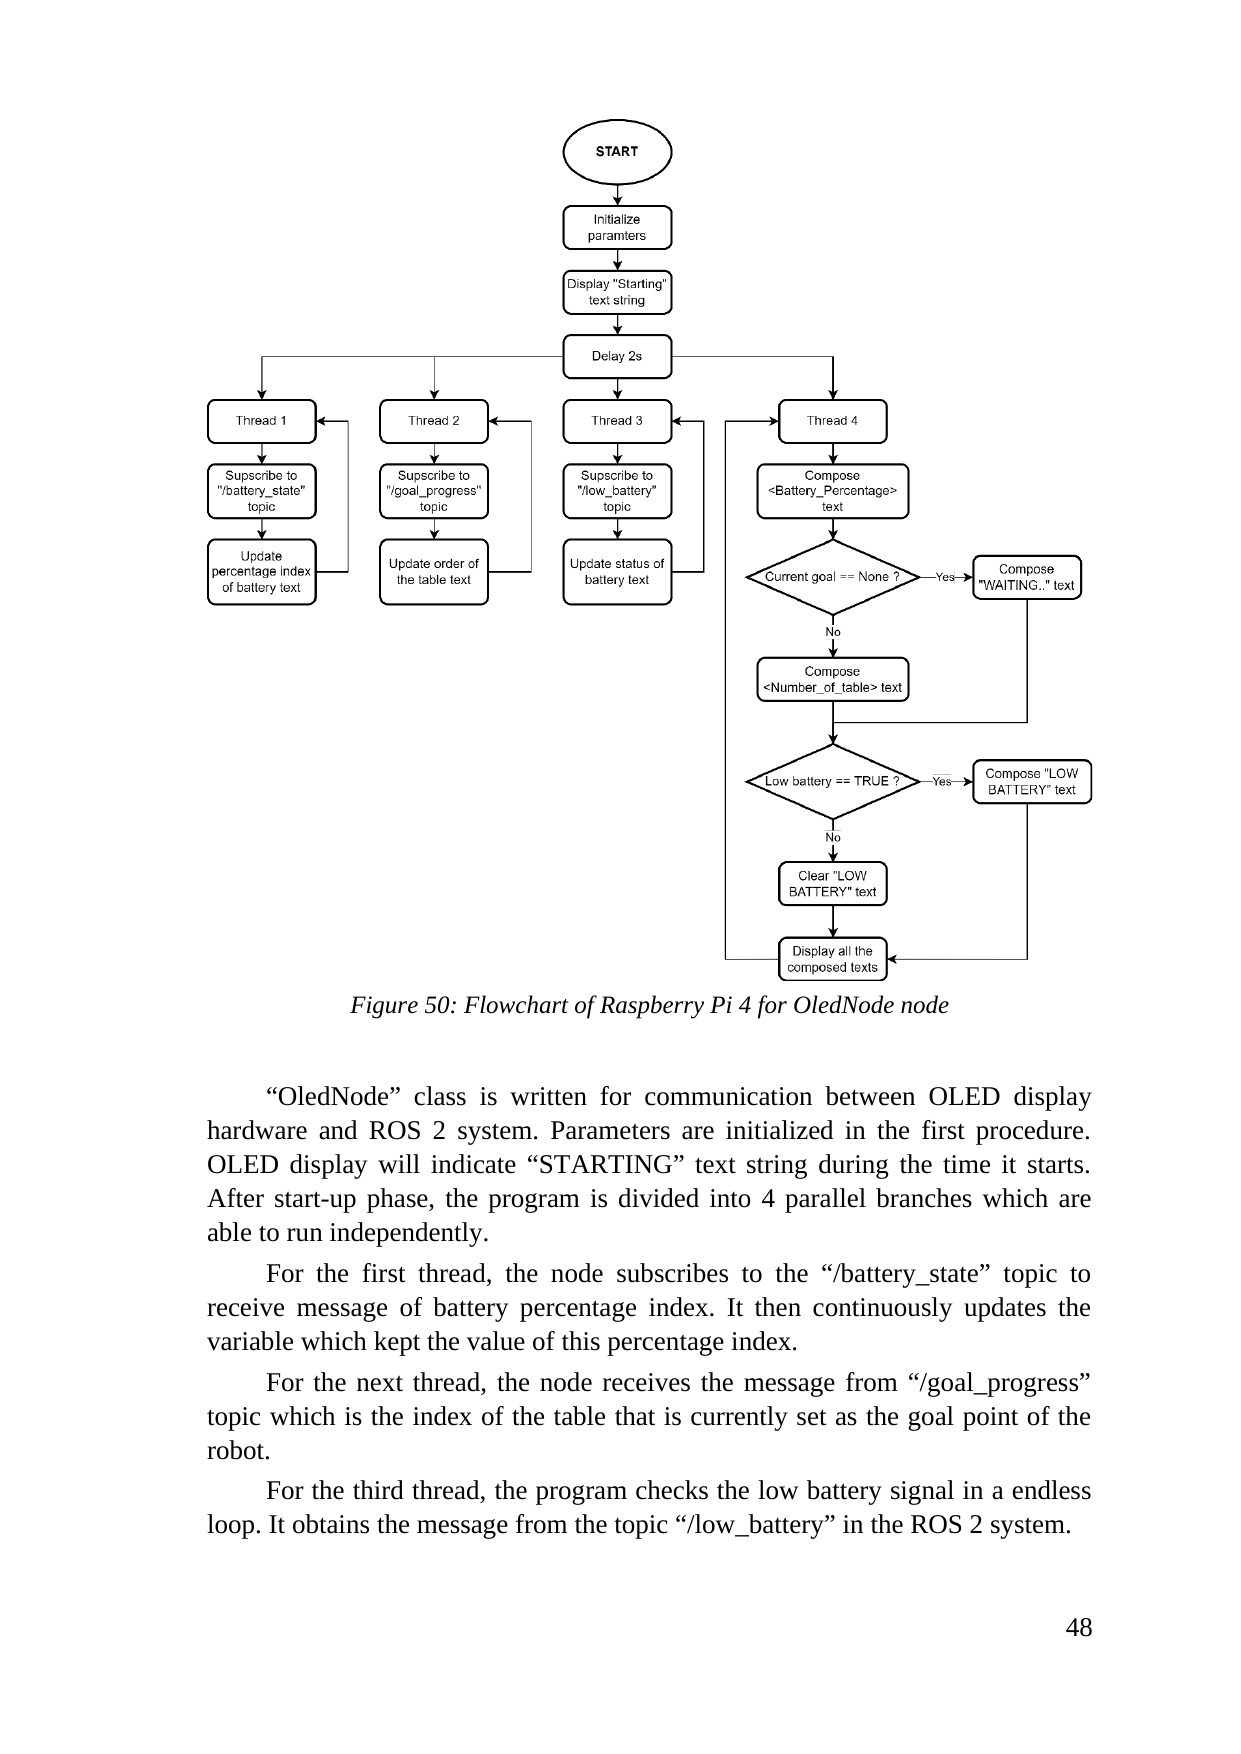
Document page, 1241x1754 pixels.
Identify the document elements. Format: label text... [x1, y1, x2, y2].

text For the third thread, the program checks the low battery signal in a endless loop. It obtains the message from the topic “/low_battery” in the ROS 2 system. [207, 1474, 1092, 1540]
text For the first thread, the node subscribes to the “/battery_state” topic to receive message of battery percentage index. It then continuously updates the variable which kept the value of this percentage index. [207, 1257, 1092, 1356]
text For the next thread, the node receives the message from “/goal_progress” topic which is the index of the table that is currently set as the goal point of the robot. [207, 1366, 1092, 1465]
text “OledNode” class is written for communication between OLED display hardware and ROS 2 system. Parameters are initialized in the first procedure. OLED display will indicate “STARTING” text string during the time it starts. After start-up phase, the program is divided into 4 parallel branches which are able to run independently. [207, 1080, 1092, 1248]
picture [207, 118, 1093, 981]
text Figure 50: Flowchart of Raspberry Pi 4 for OledNode node [207, 990, 1092, 1019]
